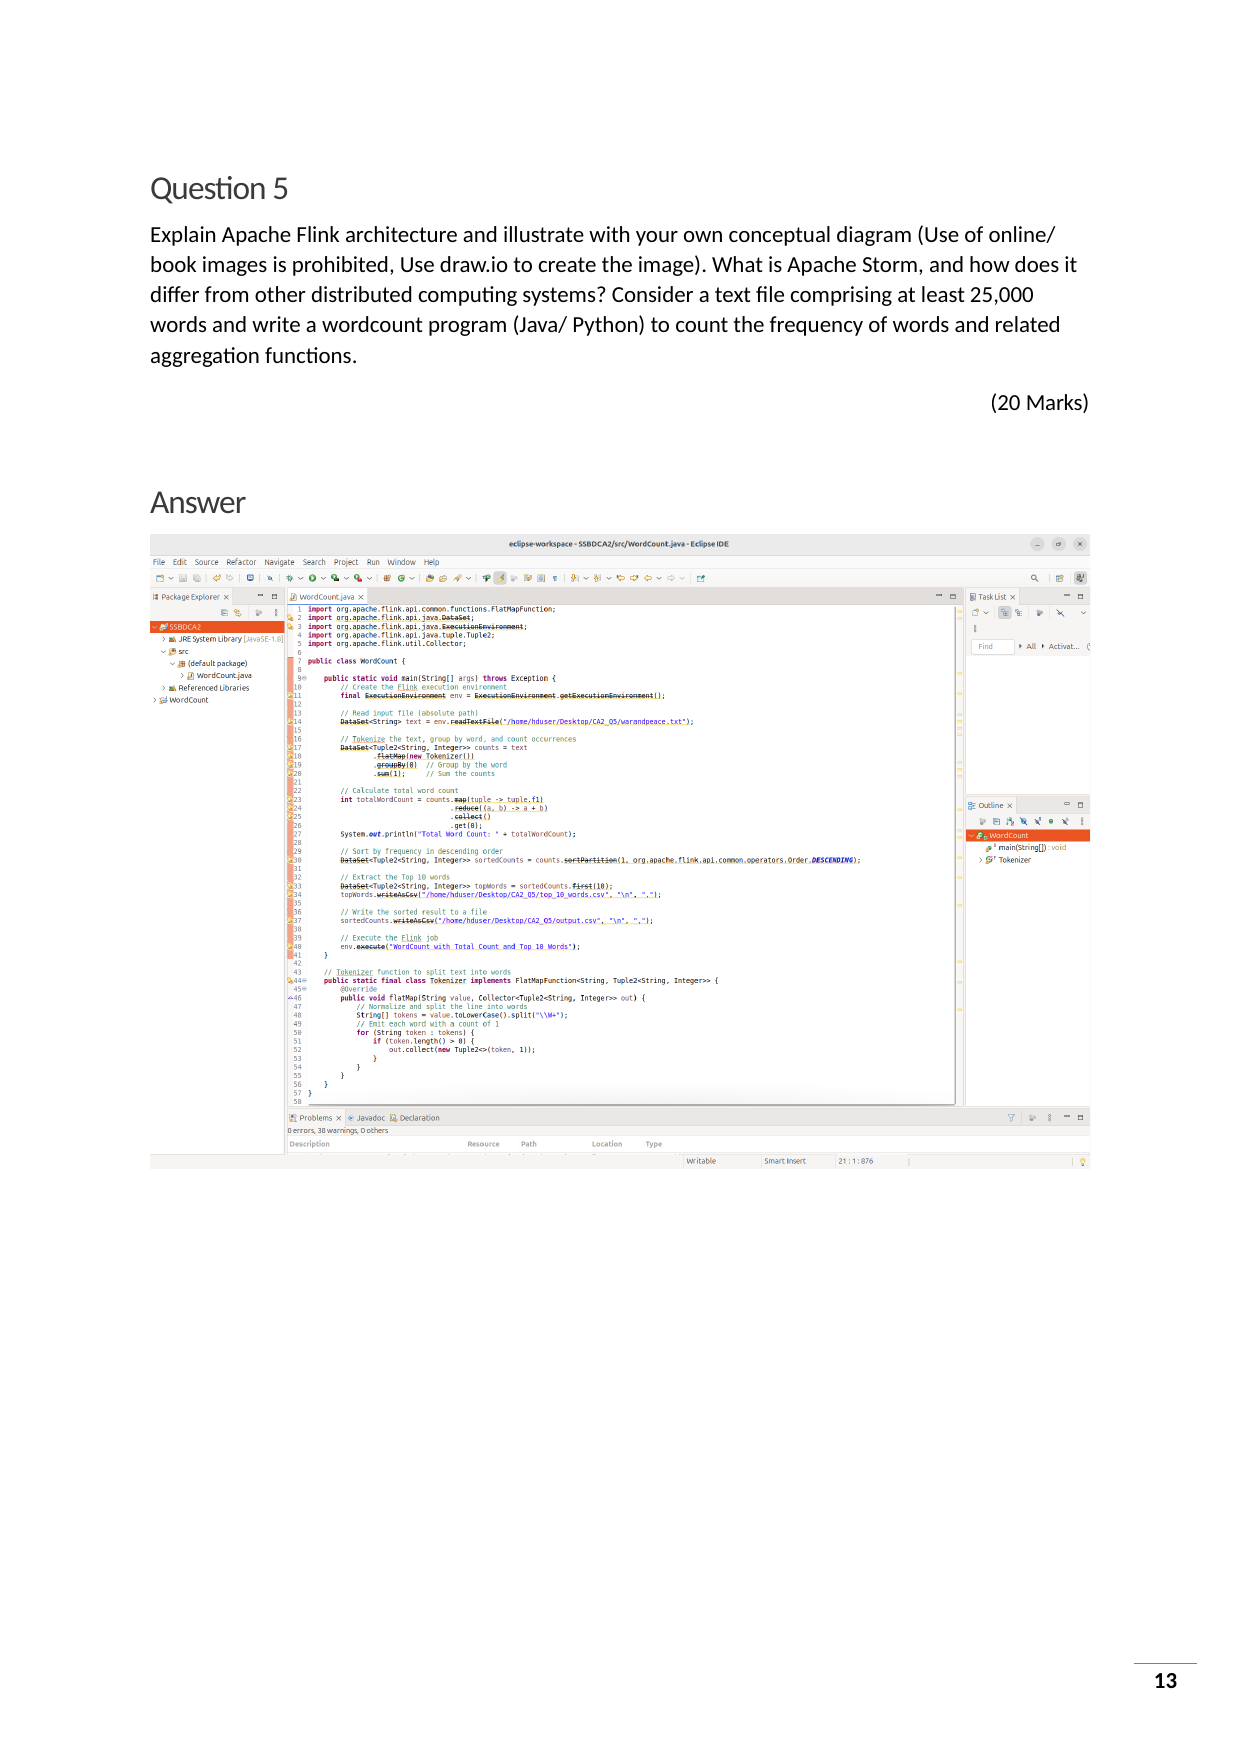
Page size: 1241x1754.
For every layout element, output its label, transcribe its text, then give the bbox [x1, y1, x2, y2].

subtitle Question 5 [150, 167, 1090, 207]
subtitle Answer [150, 481, 1090, 522]
text Explain Apache Flink architecture and illustrate with your own conceptual diagram (Use of online/ book images is prohibited, Use draw.io to create the image). What is Apache Storm, and how does it differ from other distributed computing systems? Consider a text file comprising at least 25,000 words and write a wordcount program (Java/ Python) to count the frequency of words and related aggregation functions. [150, 220, 1090, 369]
picture [150, 534, 1091, 1169]
text (20 Marks) [900, 388, 1090, 416]
